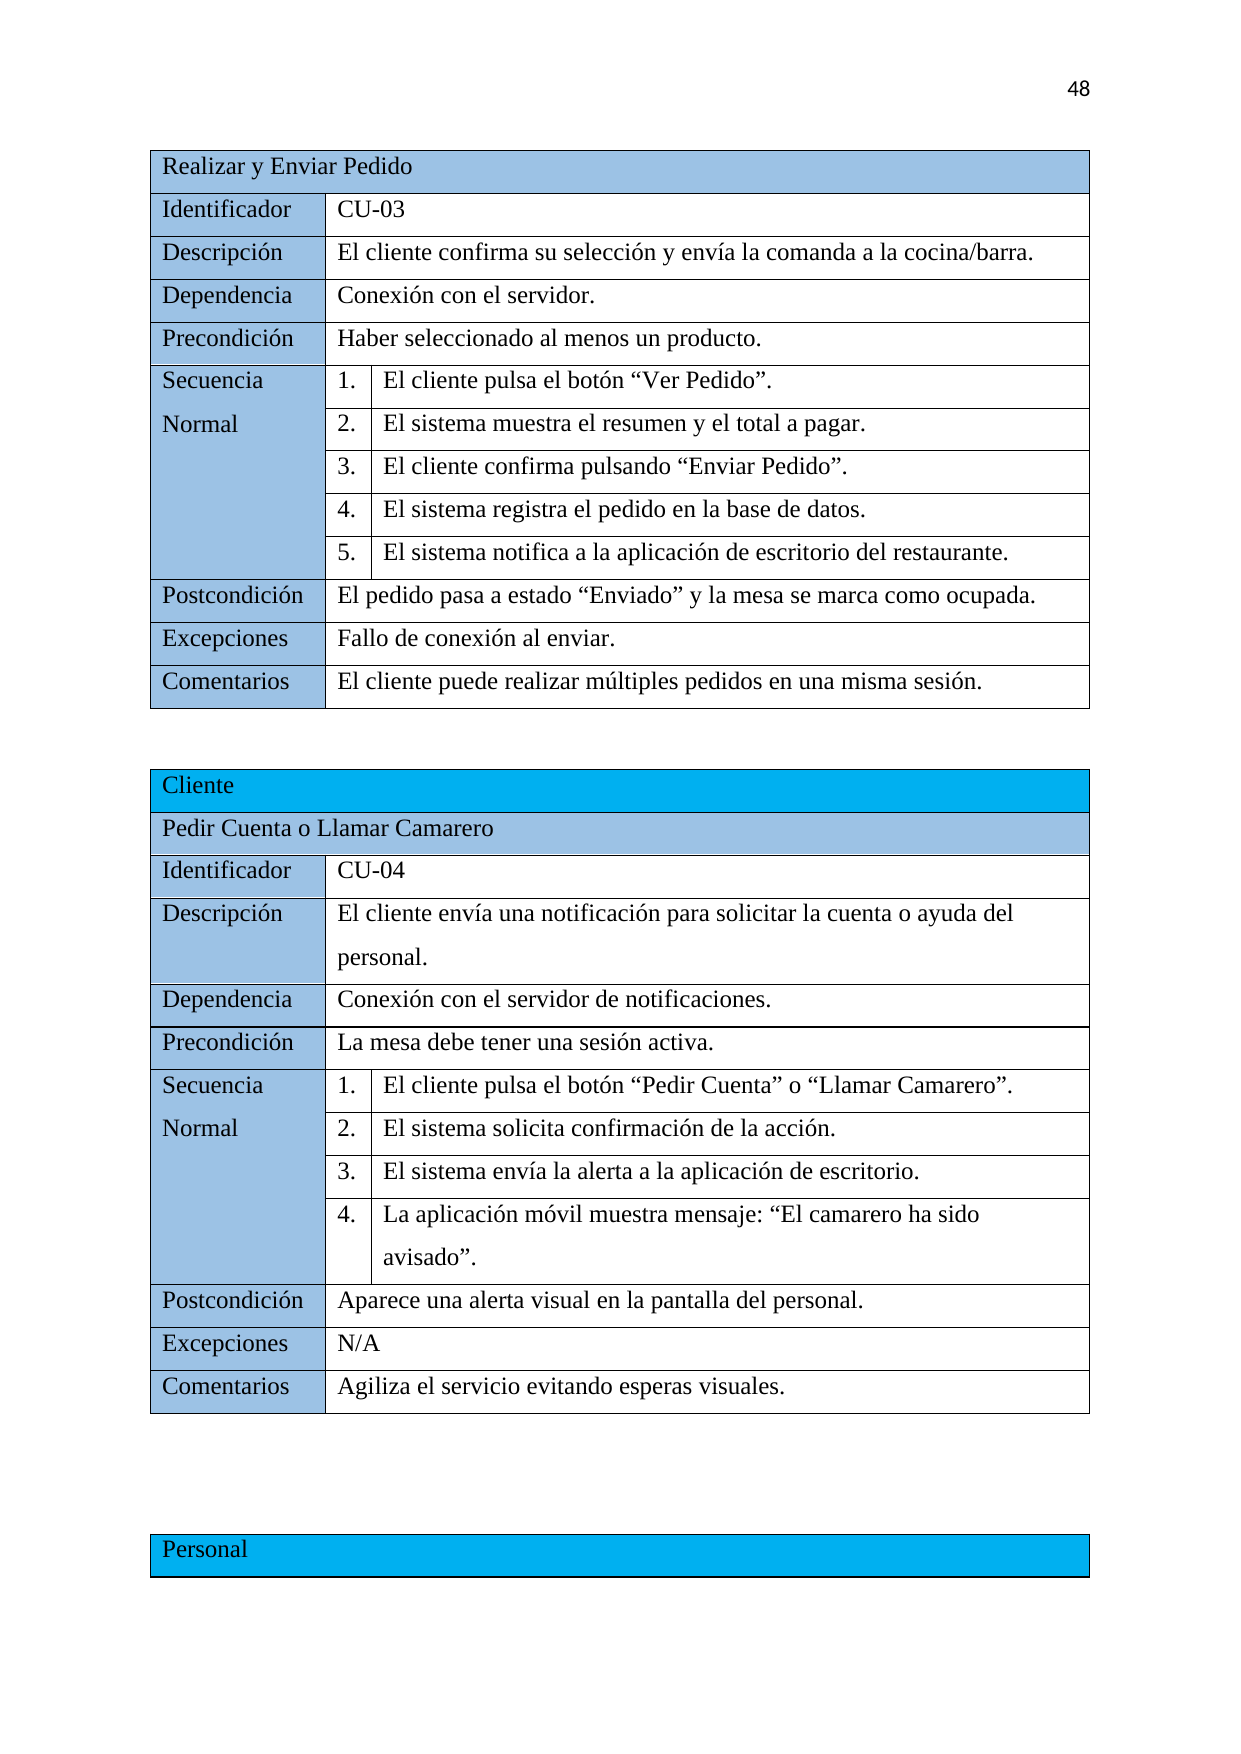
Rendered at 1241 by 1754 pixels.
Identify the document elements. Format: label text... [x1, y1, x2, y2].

table_cell La mesa debe tener una sesión activa. [326, 1028, 1089, 1069]
table_cell 3. [326, 451, 371, 493]
table_cell Precondición [151, 323, 325, 364]
table_cell Conexión con el servidor de notificaciones. [326, 985, 1089, 1026]
table_cell CU-03 [326, 194, 1089, 236]
table_cell Descripción [151, 899, 325, 983]
table_header Personal [151, 1535, 1089, 1576]
table_cell Dependencia [151, 280, 325, 322]
table_cell Fallo de conexión al enviar. [326, 623, 1089, 665]
table_cell Secuencia Normal [151, 1070, 325, 1284]
table_cell El sistema notifica a la aplicación de escritorio del restaurante. [372, 537, 1089, 579]
table_cell El sistema solicita confirmación de la acción. [372, 1113, 1089, 1155]
table_cell Conexión con el servidor. [326, 280, 1089, 322]
table_cell Aparece una alerta visual en la pantalla del personal. [326, 1285, 1089, 1327]
table_cell Comentarios [151, 1371, 325, 1413]
table_cell Dependencia [151, 985, 325, 1026]
table_cell Secuencia Normal [151, 366, 325, 579]
table_cell Descripción [151, 237, 325, 279]
table_cell El cliente confirma pulsando “Enviar Pedido”. [372, 451, 1089, 493]
table_cell CU-04 [326, 856, 1089, 897]
table_cell El cliente pulsa el botón “Ver Pedido”. [372, 366, 1089, 407]
table_cell 4. [326, 1199, 371, 1284]
table_cell El cliente confirma su selección y envía la comanda a la cocina/barra. [326, 237, 1089, 279]
table_cell El cliente pulsa el botón “Pedir Cuenta” o “Llamar Camarero”. [372, 1070, 1089, 1112]
table_cell El sistema envía la alerta a la aplicación de escritorio. [372, 1156, 1089, 1198]
table_cell 2. [326, 409, 371, 450]
table_cell El sistema muestra el resumen y el total a pagar. [372, 409, 1089, 450]
table_cell Excepciones [151, 623, 325, 665]
table_cell Identificador [151, 856, 325, 897]
table_cell Postcondición [151, 580, 325, 622]
table_cell Comentarios [151, 666, 325, 708]
table_cell El cliente puede realizar múltiples pedidos en una misma sesión. [326, 666, 1089, 708]
table_cell Haber seleccionado al menos un producto. [326, 323, 1089, 364]
table_cell Agiliza el servicio evitando esperas visuales. [326, 1371, 1089, 1413]
table_cell 1. [326, 1070, 371, 1112]
table_cell La aplicación móvil muestra mensaje: “El camarero ha sido avisado”. [372, 1199, 1089, 1284]
table_cell 5. [326, 537, 371, 579]
table_cell Postcondición [151, 1285, 325, 1327]
table_cell El cliente envía una notificación para solicitar la cuenta o ayuda del personal. [326, 899, 1089, 983]
table_header Cliente [151, 770, 1089, 812]
table_cell Identificador [151, 194, 325, 236]
table_cell 4. [326, 494, 371, 536]
table_cell El sistema registra el pedido en la base de datos. [372, 494, 1089, 536]
table_cell 2. [326, 1113, 371, 1155]
table_cell 1. [326, 366, 371, 407]
table_cell Pedir Cuenta o Llamar Camarero [151, 813, 1089, 854]
table_cell El pedido pasa a estado “Enviado” y la mesa se marca como ocupada. [326, 580, 1089, 622]
table_cell Realizar y Enviar Pedido [151, 151, 1089, 193]
table_cell 3. [326, 1156, 371, 1198]
table_cell Excepciones [151, 1328, 325, 1370]
table_cell Precondición [151, 1028, 325, 1069]
table_cell N/A [326, 1328, 1089, 1370]
